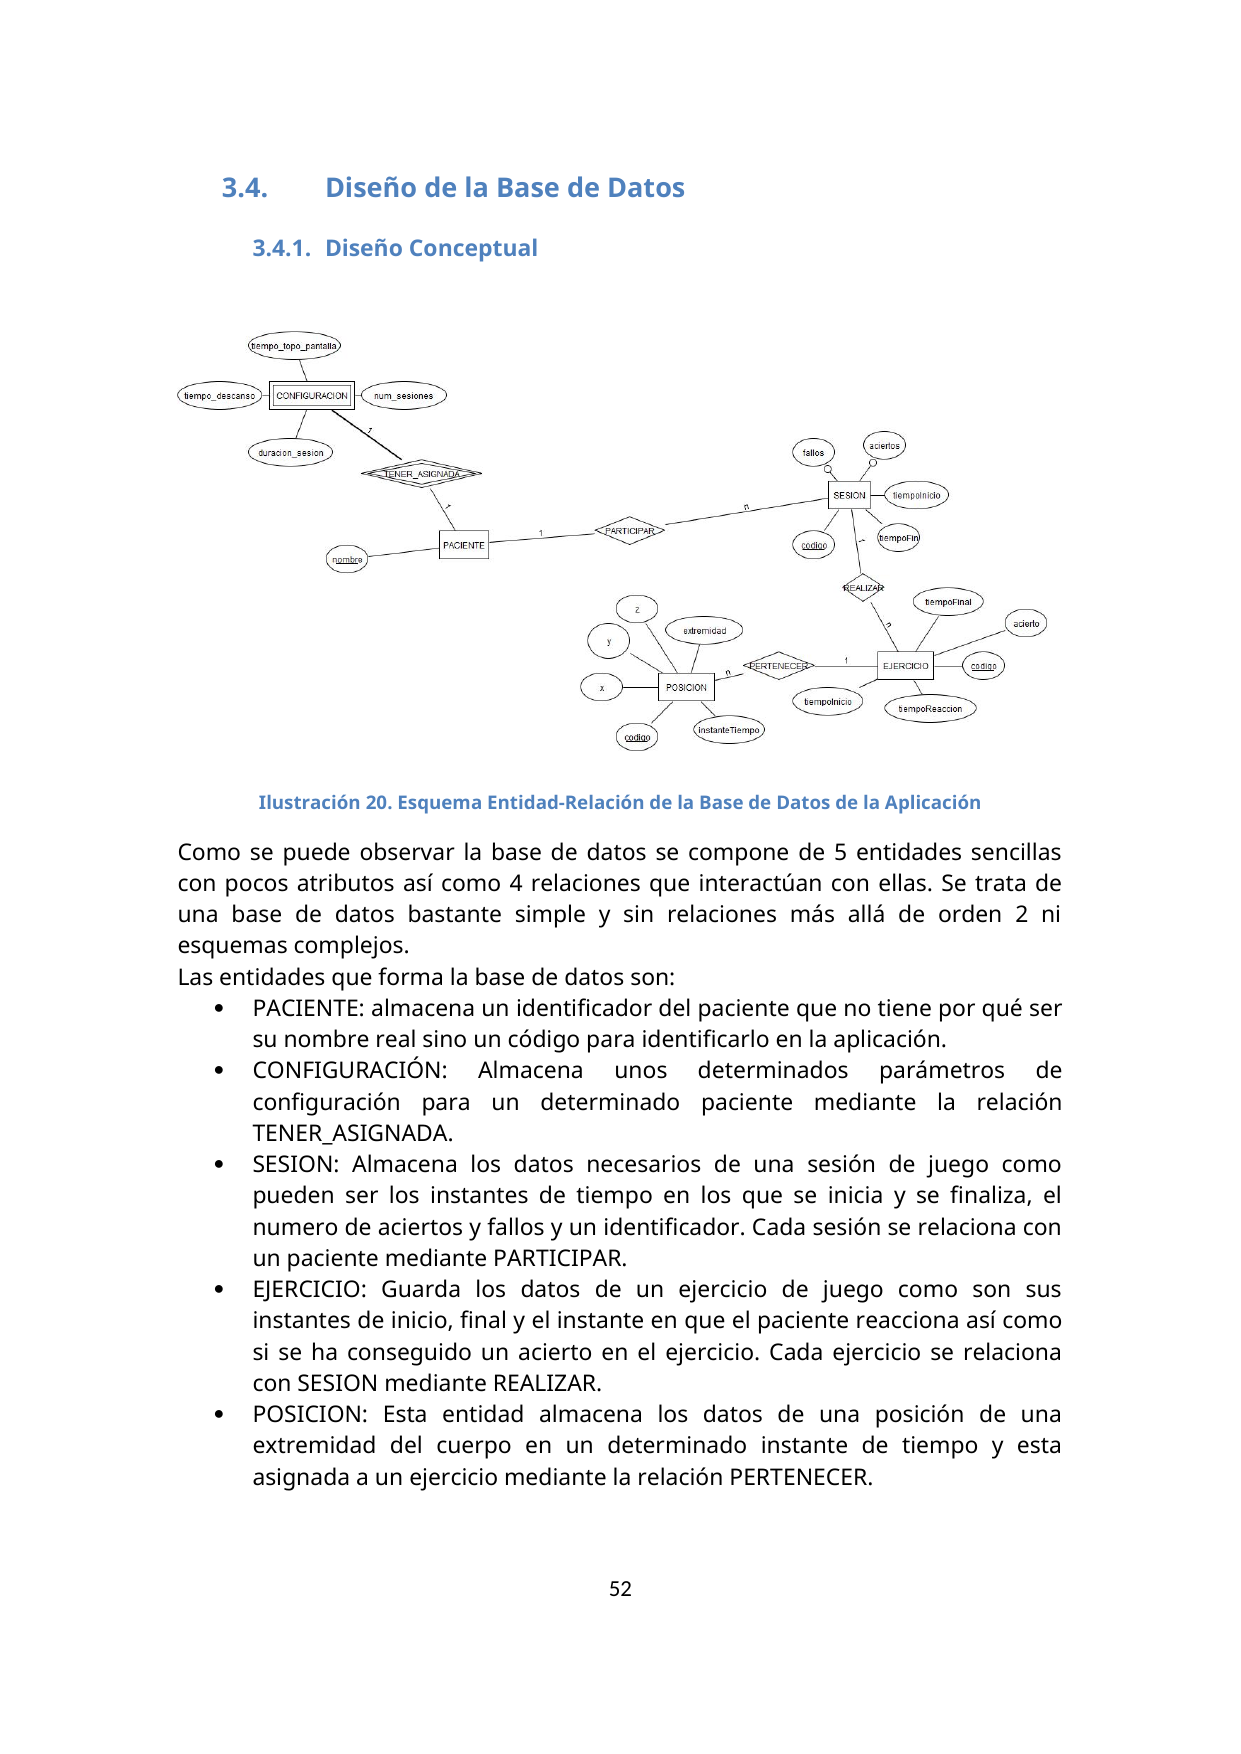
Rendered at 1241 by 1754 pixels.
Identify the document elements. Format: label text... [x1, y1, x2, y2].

list SESION: Almacena los datos necesarios de una sesión de juego como pueden ser los instantes de tiempo en los que se inicia y se finaliza, el numero de aciertos y fallos y un identificador. Cada sesión se relaciona con un paciente mediante PARTICIPAR. [215, 1148, 1063, 1273]
text Ilustración 20. Esquema Entidad-Relación de la Base de Datos de la Aplicación [177, 789, 1063, 815]
picture [177, 324, 1061, 765]
text Como se puede observar la base de datos se compone de 5 entidades sencillas con pocos atributos así como 4 relaciones que interactúan con ellas. Se trata de una base de datos bastante simple y sin relaciones más allá de orden 2 ni esquemas complejos. [177, 836, 1063, 961]
subtitle Diseño Conceptual [252, 232, 1063, 263]
list CONFIGURACIÓN: Almacena unos determinados parámetros de configuración para un determinado paciente mediante la relación TENER_ASIGNADA. [215, 1054, 1063, 1148]
list EJERCICIO: Guarda los datos de un ejercicio de juego como son sus instantes de inicio, final y el instante en que el paciente reacciona así como si se ha conseguido un acierto en el ejercicio. Cada ejercicio se relaciona con SESION mediante REALIZAR. [215, 1273, 1063, 1398]
list POSICION: Esta entidad almacena los datos de una posición de una extremidad del cuerpo en un determinado instante de tiempo y esta asignada a un ejercicio mediante la relación PERTENECER. [215, 1398, 1063, 1492]
subtitle Diseño de la Base de Datos [222, 168, 1063, 205]
list PACIENTE: almacena un identificador del paciente que no tiene por qué ser su nombre real sino un código para identificarlo en la aplicación. [215, 992, 1063, 1054]
text Las entidades que forma la base de datos son: [177, 961, 1063, 992]
